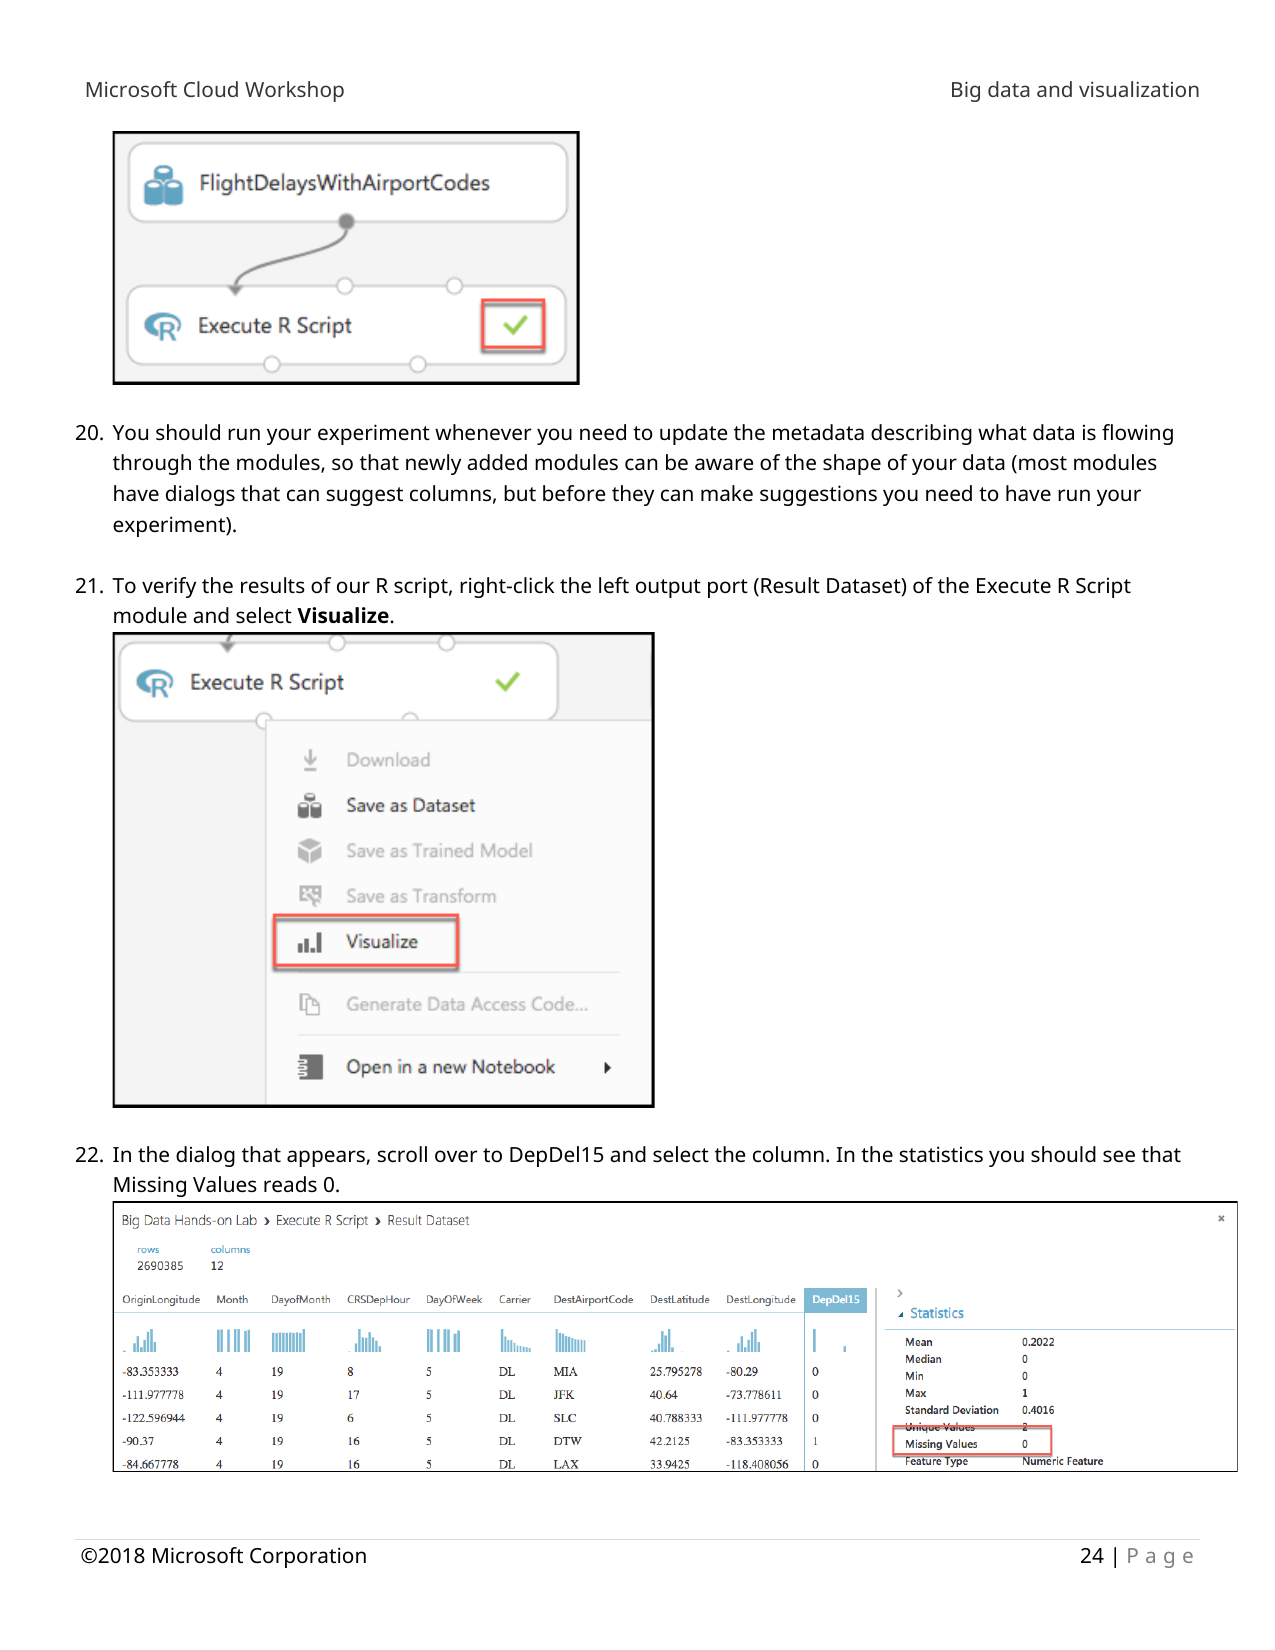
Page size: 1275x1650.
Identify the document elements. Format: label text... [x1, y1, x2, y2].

list You should run your experiment whenever you need to update the metadata describing what data is flowing through the modules, so that newly added modules can be aware of the shape of your data (most modules have dialogs that can suggest columns, but before they can make suggestions you need to have run your experiment). [75, 418, 1200, 538]
picture [112, 1201, 1238, 1472]
picture [112, 131, 580, 385]
picture [112, 632, 655, 1108]
list To verify the results of our R script, right-click the left output port (Result Dataset) of the Execute R Script module and select Visualize. [75, 571, 1200, 630]
